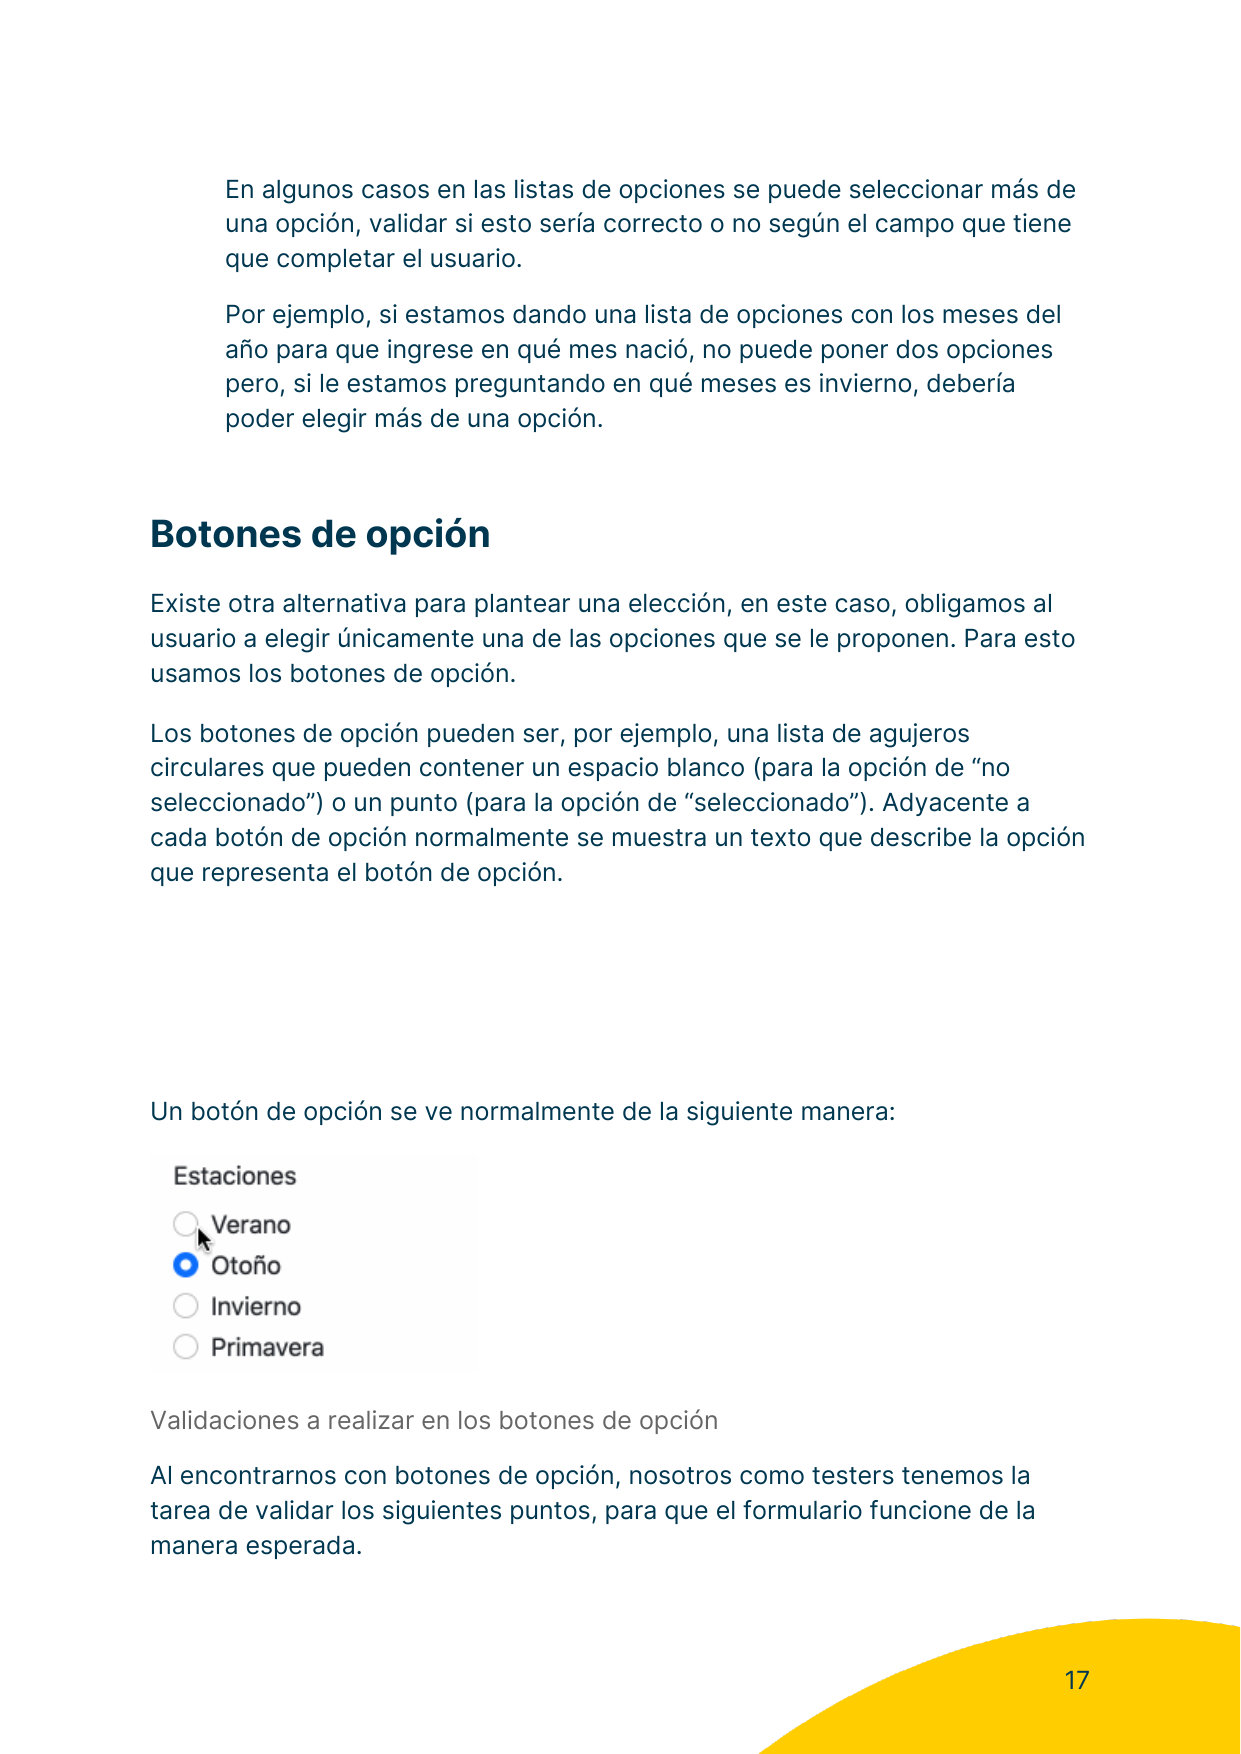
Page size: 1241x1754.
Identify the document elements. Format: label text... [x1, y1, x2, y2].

text Los botones de opción pueden ser, por ejemplo, una lista de agujeros circulares que pueden contener un espacio blanco (para la opción de “no seleccionado”) o un punto (para la opción de “seleccionado”). Adyacente a cada botón de opción normalmente se muestra un texto que describe la opción que representa el botón de opción. [150, 718, 1090, 887]
text Un botón de opción se ve normalmente de la siguiente manera: [150, 1096, 1090, 1126]
picture [557, 1618, 1241, 1754]
text Por ejemplo, si estamos dando una lista de opciones con los meses del año para que ingrese en qué mes nació, no puede poner dos opciones pero, si le estamos preguntando en qué meses es invierno, debería poder elegir más de una opción. [225, 299, 1090, 434]
text En algunos casos en las listas de opciones se puede seleccionar más de una opción, validar si esto sería correcto o no según el campo que tiene que completar el usuario. [225, 174, 1090, 274]
picture [150, 1155, 479, 1372]
text Existe otra alternativa para plantear una elección, en este caso, obligamos al usuario a elegir únicamente una de las opciones que se le proponen. Para esto usamos los botones de opción. [150, 588, 1090, 688]
subtitle Validaciones a realizar en los botones de opción [150, 1405, 1090, 1435]
text Al encontrarnos con botones de opción, nosotros como testers tenemos la tarea de validar los siguientes puntos, para que el formulario funcione de la manera esperada. [150, 1460, 1090, 1560]
subtitle Botones de opción [150, 511, 1090, 557]
